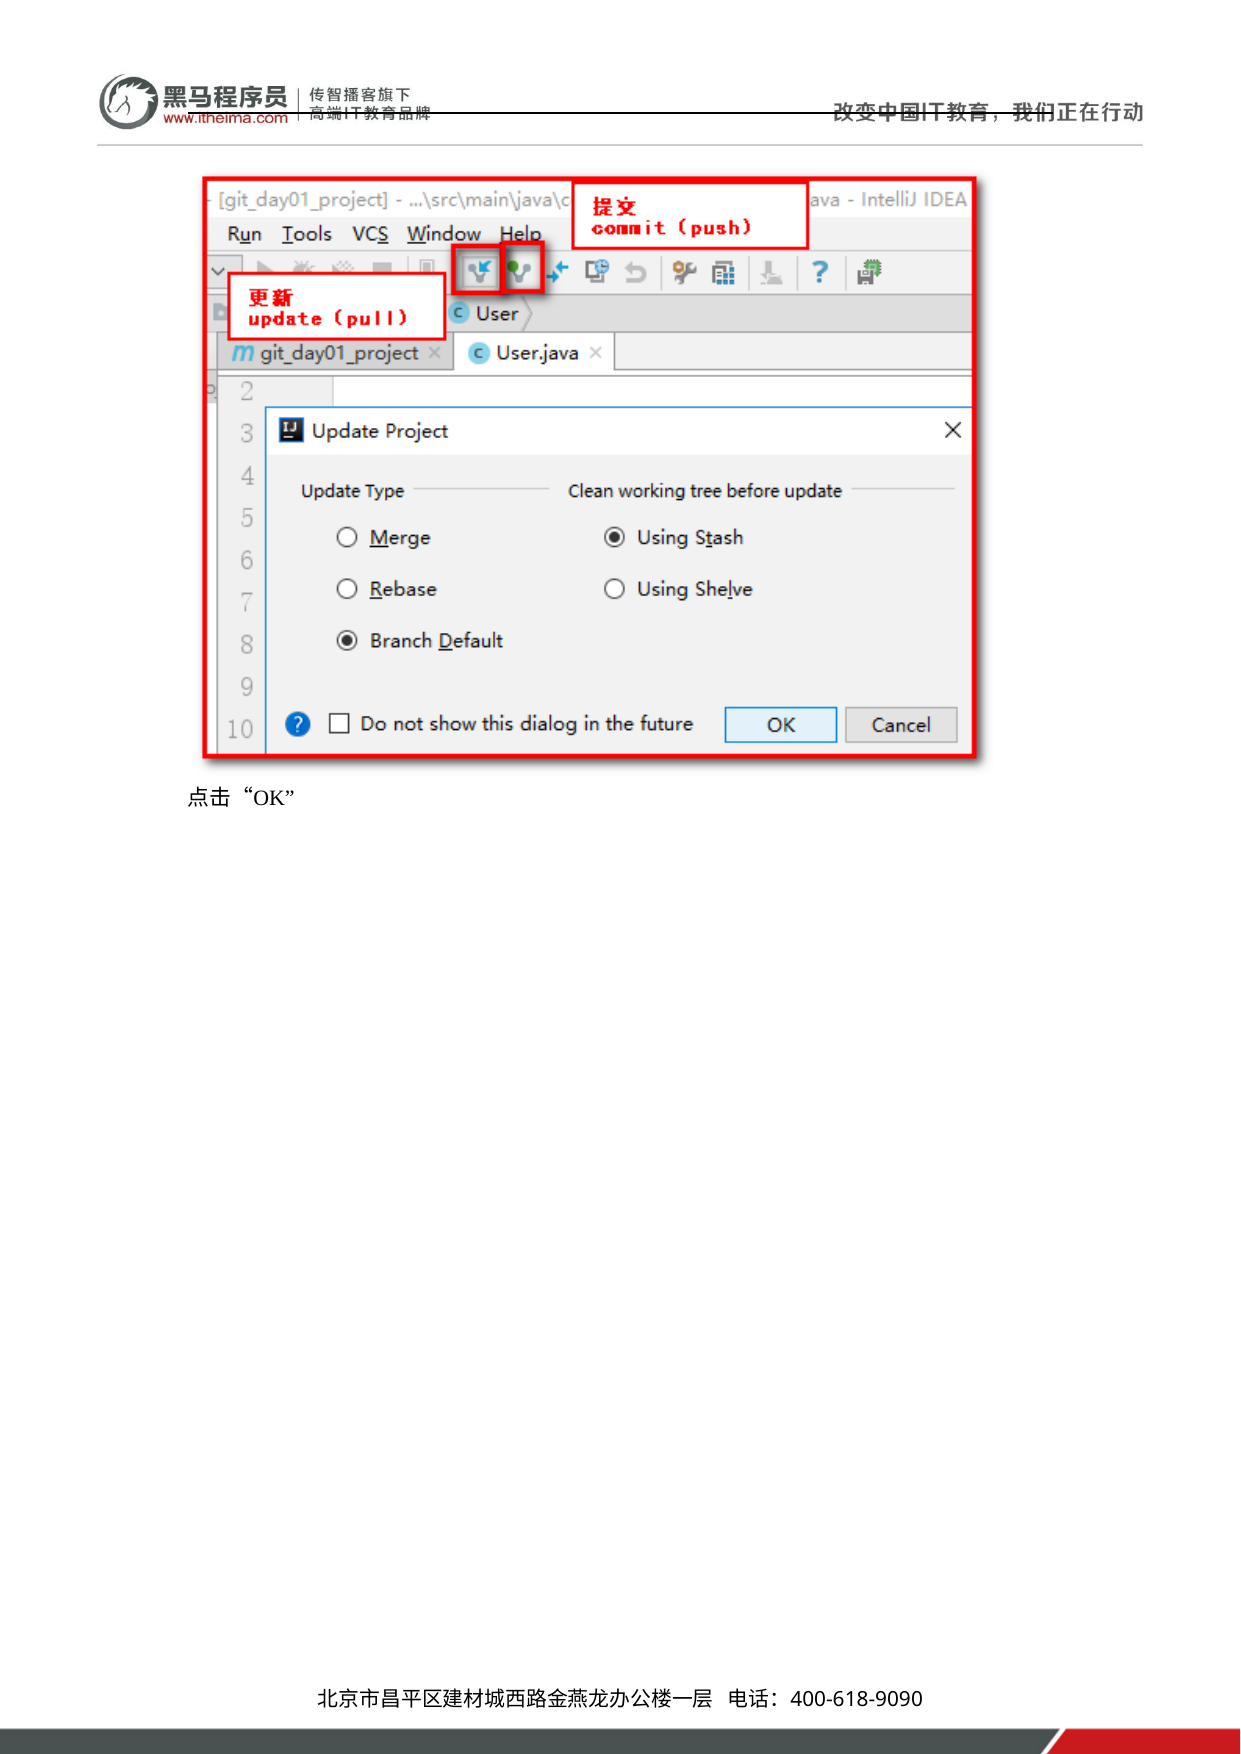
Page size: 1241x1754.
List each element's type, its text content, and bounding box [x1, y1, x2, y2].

text 点击“OK” [187, 779, 1053, 812]
picture [187, 162, 994, 776]
picture [0, 3, 1241, 153]
picture [0, 1669, 1241, 1754]
